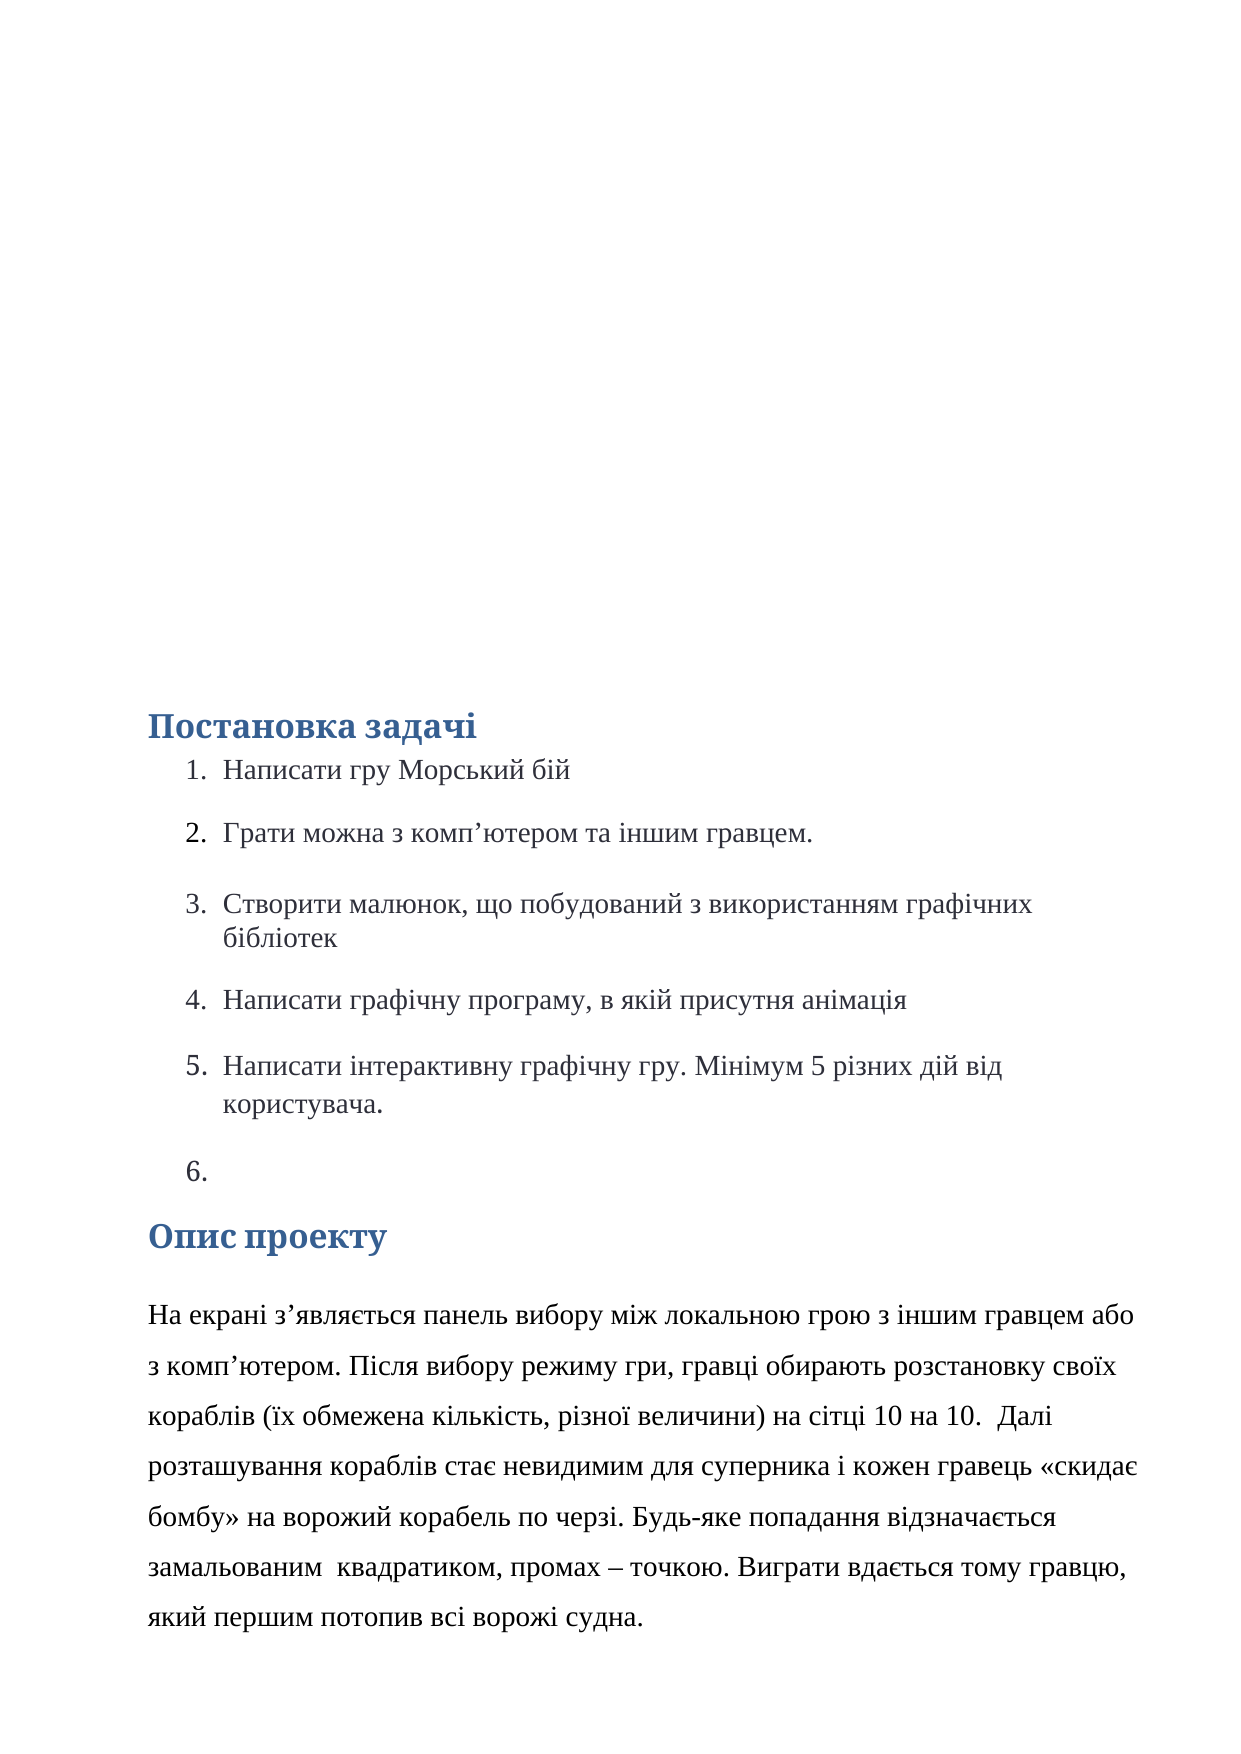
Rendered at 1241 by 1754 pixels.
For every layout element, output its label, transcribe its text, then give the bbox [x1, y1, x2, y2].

text На екрані з’являється панель вибору між локальною грою з іншим гравцем або з комп’ютером. Після вибору режиму гри, гравці обирають розстановку своїх кораблів (їх обмежена кількість, різної величини) на сітці 10 на 10. Далі розташування кораблів стає невидимим для суперника і кожен гравець «скидає бомбу» на ворожий корабель по черзі. Будь-яке попадання відзначається замальованим квадратиком, промах – точкою. Виграти вдається тому гравцю, який першим потопив всі ворожі судна. [148, 1297, 1152, 1633]
list Написати графічну програму, в якій присутня анімація [185, 982, 1152, 1016]
list Написати гру Морський бій [185, 752, 1152, 786]
list Написати інтерактивну графічну гру. Мінімум 5 різних дій від користувача. [185, 1045, 1152, 1122]
list Створити малюнок, що побудований з використанням графічних бібліотек [185, 886, 1152, 953]
text Опис проекту [148, 1218, 1152, 1257]
subtitle Постановка задачі [148, 708, 1152, 747]
list Грати можна з комп’ютером та іншим гравцем. [185, 815, 1152, 849]
